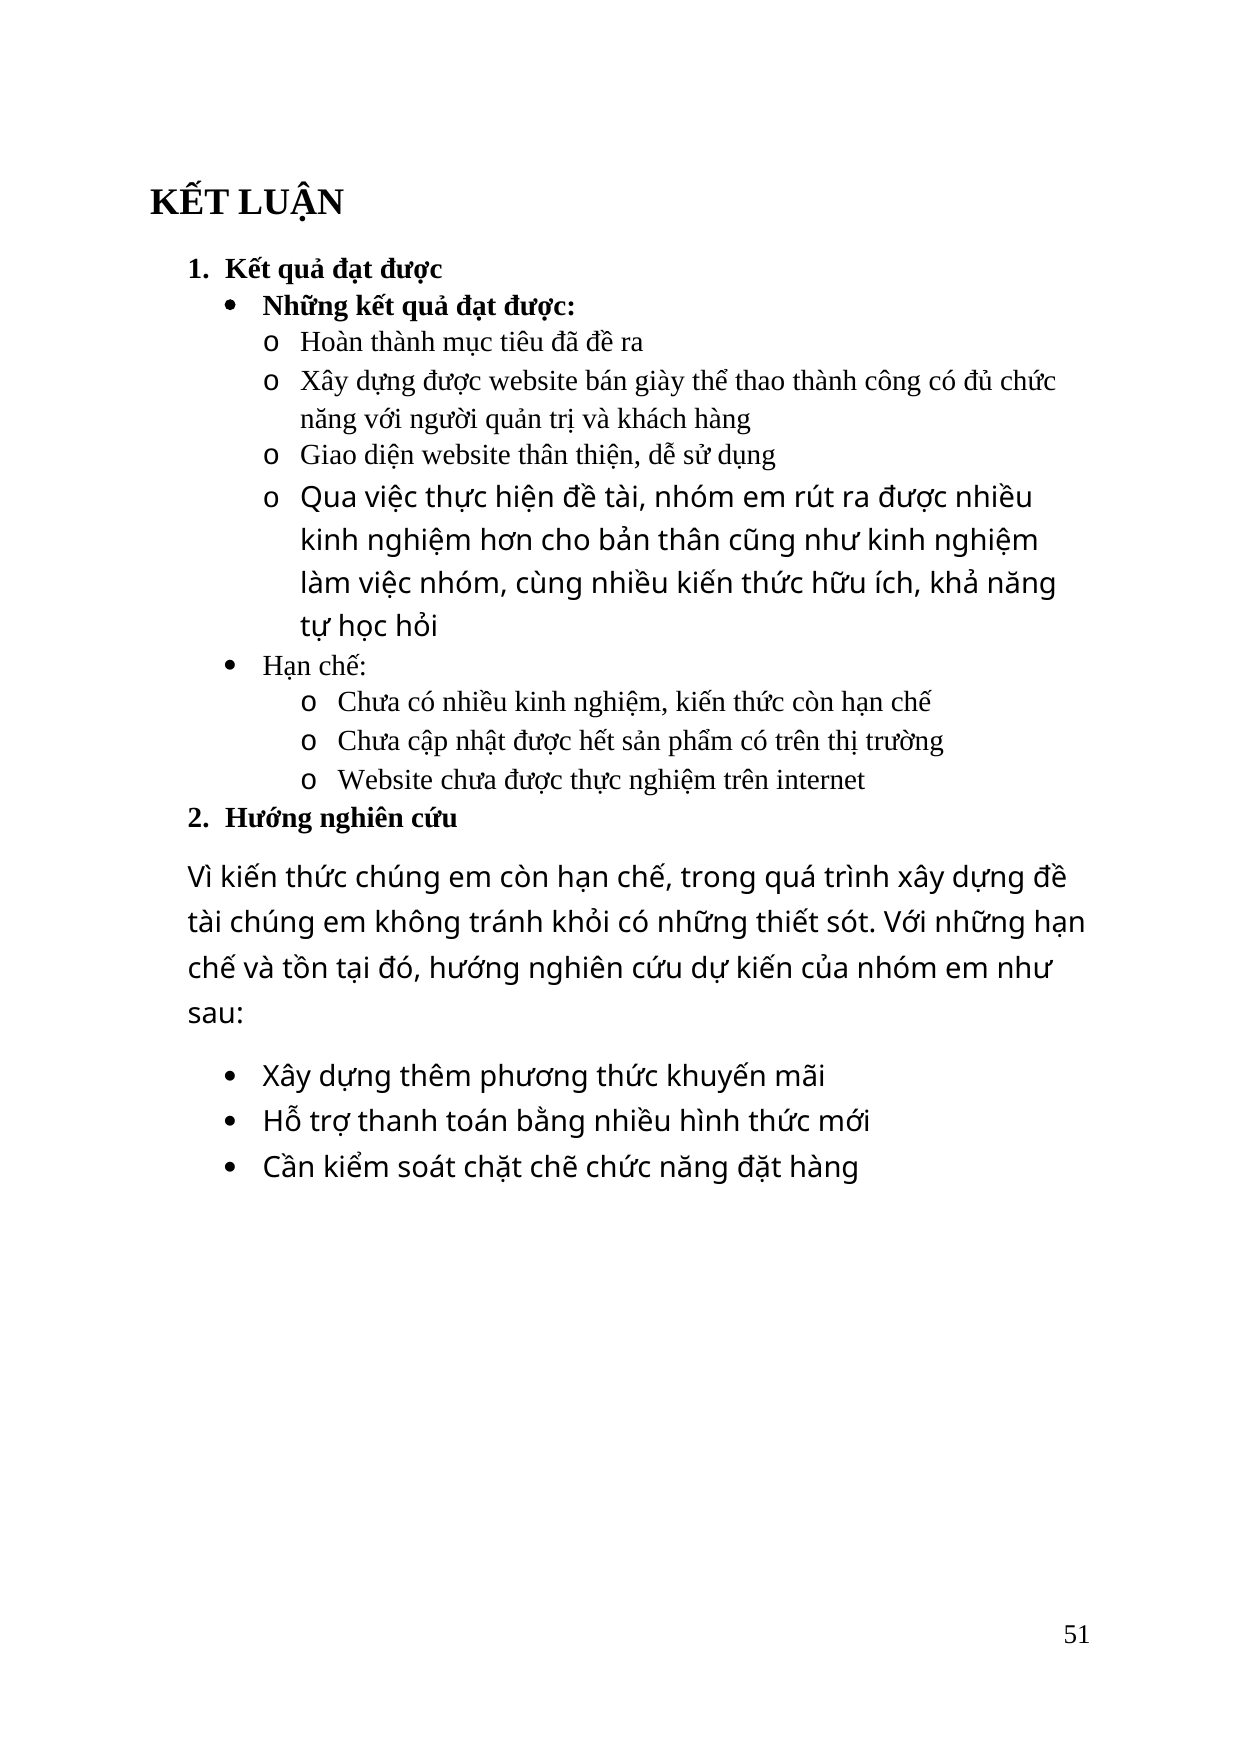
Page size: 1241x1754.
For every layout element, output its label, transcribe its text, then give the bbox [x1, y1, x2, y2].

list Kết quả đạt được [187, 251, 1090, 285]
list Xây dựng thêm phương thức khuyến mãi [225, 1055, 1090, 1095]
list Chưa cập nhật được hết sản phẩm có trên thị trường [300, 723, 1090, 759]
list Xây dựng được website bán giày thể thao thành công có đủ chức năng với người quản trị và khách hàng [262, 363, 1090, 435]
list Những kết quả đạt được: [225, 288, 1090, 321]
text Vì kiến thức chúng em còn hạn chế, trong quá trình xây dựng đề tài chúng em không tránh khỏi có những thiết sót. Với những hạn chế và tồn tại đó, hướng nghiên cứu dự kiến của nhóm em như sau: [187, 856, 1090, 1032]
list Giao diện website thân thiện, dễ sử dụng [262, 437, 1090, 473]
list Qua việc thực hiện đề tài, nhóm em rút ra được nhiều kinh nghiệm hơn cho bản thân cũng như kinh nghiệm làm việc nhóm, cùng nhiều kiến thức hữu ích, khả năng tự học hỏi [262, 476, 1090, 645]
list Cần kiểm soát chặt chẽ chức năng đặt hàng [225, 1146, 1090, 1186]
list Hạn chế: [225, 648, 1090, 681]
list Website chưa được thực nghiệm trên internet [300, 762, 1090, 798]
subtitle KẾT LUẬN [150, 179, 1090, 222]
list Chưa có nhiều kinh nghiệm, kiến thức còn hạn chế [300, 684, 1090, 720]
list Hướng nghiên cứu [187, 801, 1090, 834]
list Hỗ trợ thanh toán bằng nhiều hình thức mới [225, 1101, 1090, 1140]
list Hoàn thành mục tiêu đã đề ra [262, 324, 1090, 360]
